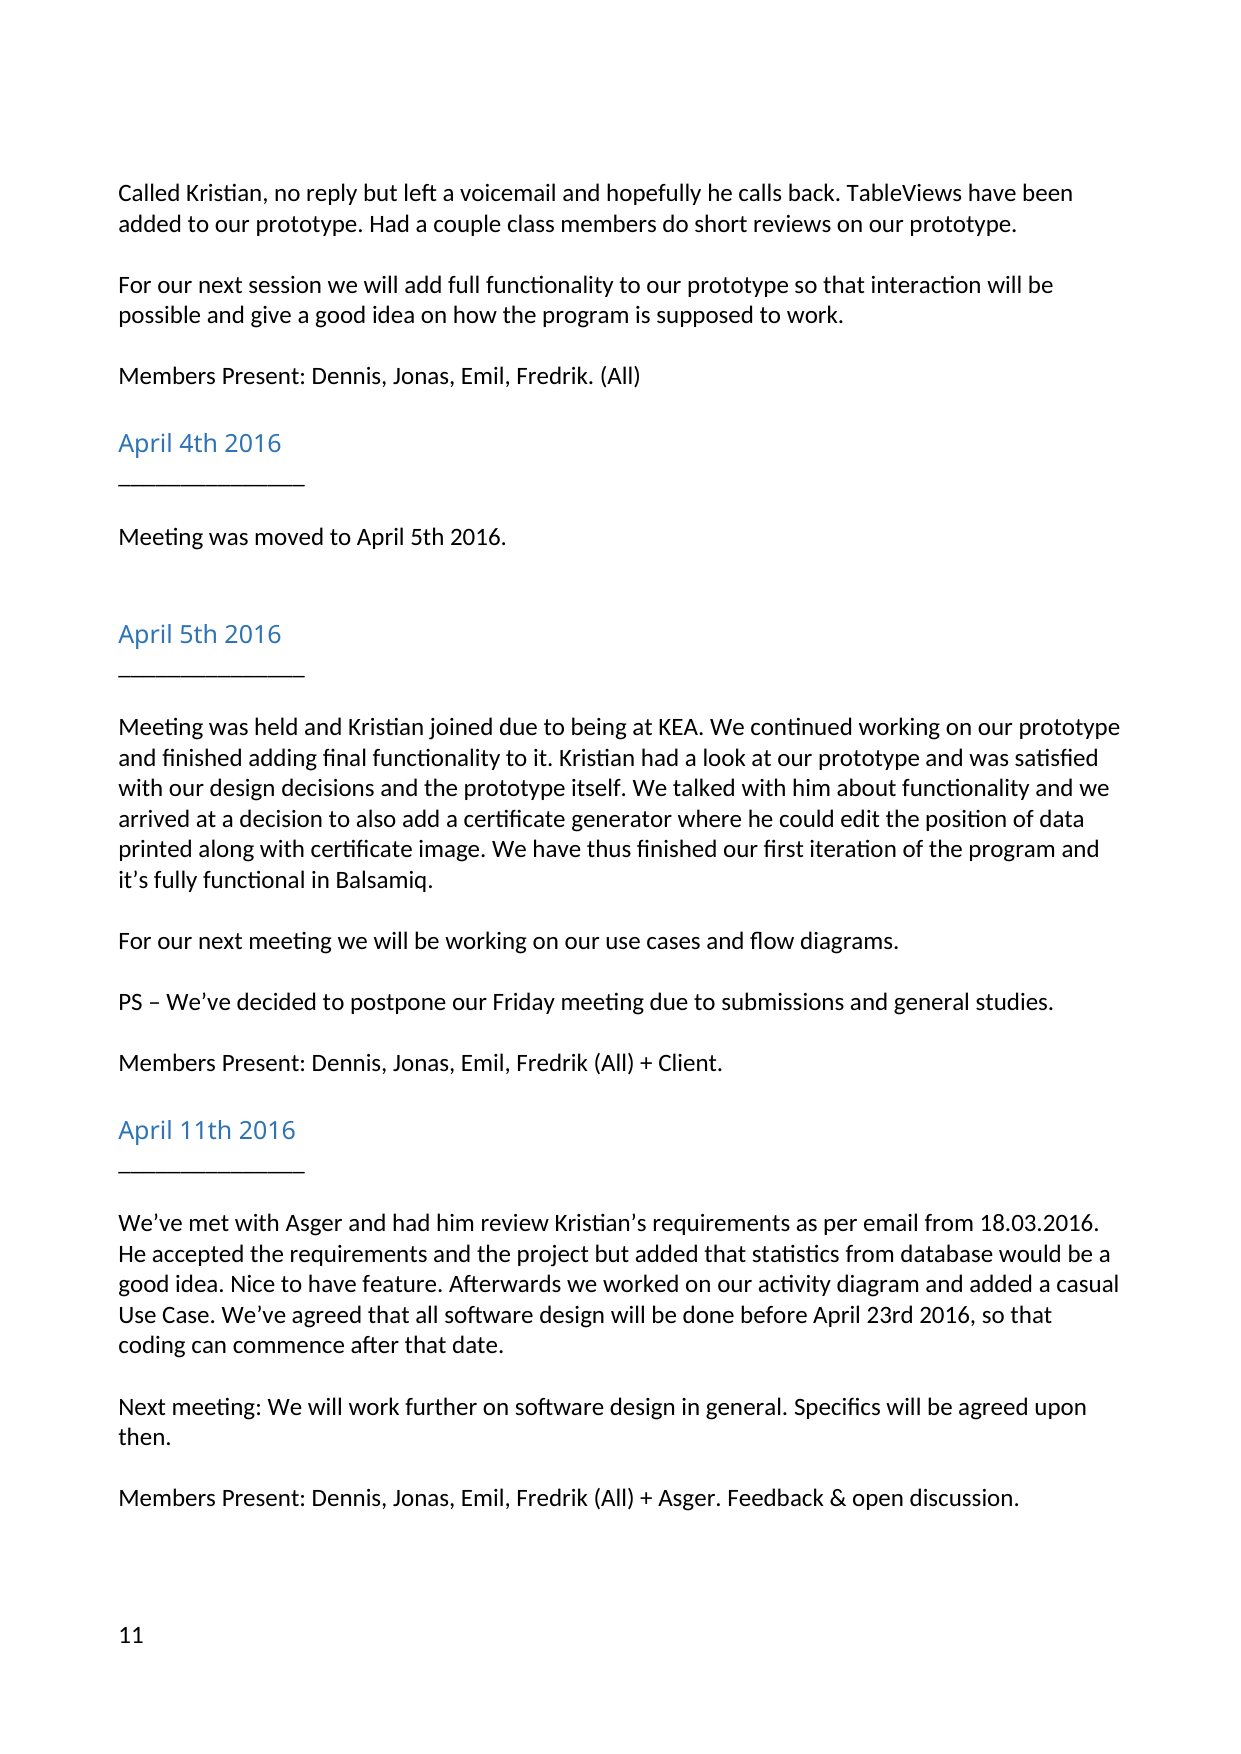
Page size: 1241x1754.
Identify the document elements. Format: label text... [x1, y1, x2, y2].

text Members Present: Dennis, Jonas, Emil, Fredrik. (All) [118, 360, 1122, 391]
text Members Present: Dennis, Jonas, Emil, Fredrik (All) + Client. [118, 1047, 1122, 1078]
subtitle April 5th 2016 [118, 616, 1122, 650]
text For our next meeting we will be working on our use cases and flow diagrams. [118, 925, 1122, 956]
text Meeting was moved to April 5th 2016. [118, 521, 1122, 551]
text For our next session we will add full functionality to our prototype so that interaction will be possible and give a good idea on how the program is supposed to work. [118, 269, 1122, 330]
text Called Kristian, no reply but left a voicemail and hopefully he calls back. TableViews have been added to our prototype. Had a couple class members do short reviews on our prototype. [118, 177, 1122, 238]
text _______________ [118, 1146, 1122, 1177]
text Members Present: Dennis, Jonas, Emil, Fredrik (All) + Asger. Feedback & open discussion. [118, 1482, 1122, 1513]
text Meeting was held and Kristian joined due to being at KEA. We continued working on our prototype and finished adding final functionality to it. Kristian had a look at our prototype and was satisfied with our design decisions and the prototype itself. We talked with him about functionality and we arrived at a decision to also add a certificate generator where he could edit the position of data printed along with certificate image. We have thus finished our first iteration of the program and it’s fully functional in Balsamiq. [118, 711, 1122, 894]
text _______________ [118, 459, 1122, 490]
text _______________ [118, 650, 1122, 681]
text PS – We’ve decided to postpone our Friday meeting due to submissions and general studies. [118, 986, 1122, 1017]
text Next meeting: We will work further on software design in general. Specifics will be agreed upon then. [118, 1391, 1122, 1452]
subtitle April 11th 2016 [118, 1112, 1122, 1146]
text We’ve met with Asger and had him review Kristian’s requirements as per email from 18.03.2016. He accepted the requirements and the project but added that statistics from database would be a good idea. Nice to have feature. Afterwards we worked on our activity diagram and added a casual Use Case. We’ve agreed that all software design will be done before April 23rd 2016, so that coding can commence after that date. [118, 1207, 1122, 1360]
subtitle April 4th 2016 [118, 426, 1122, 459]
